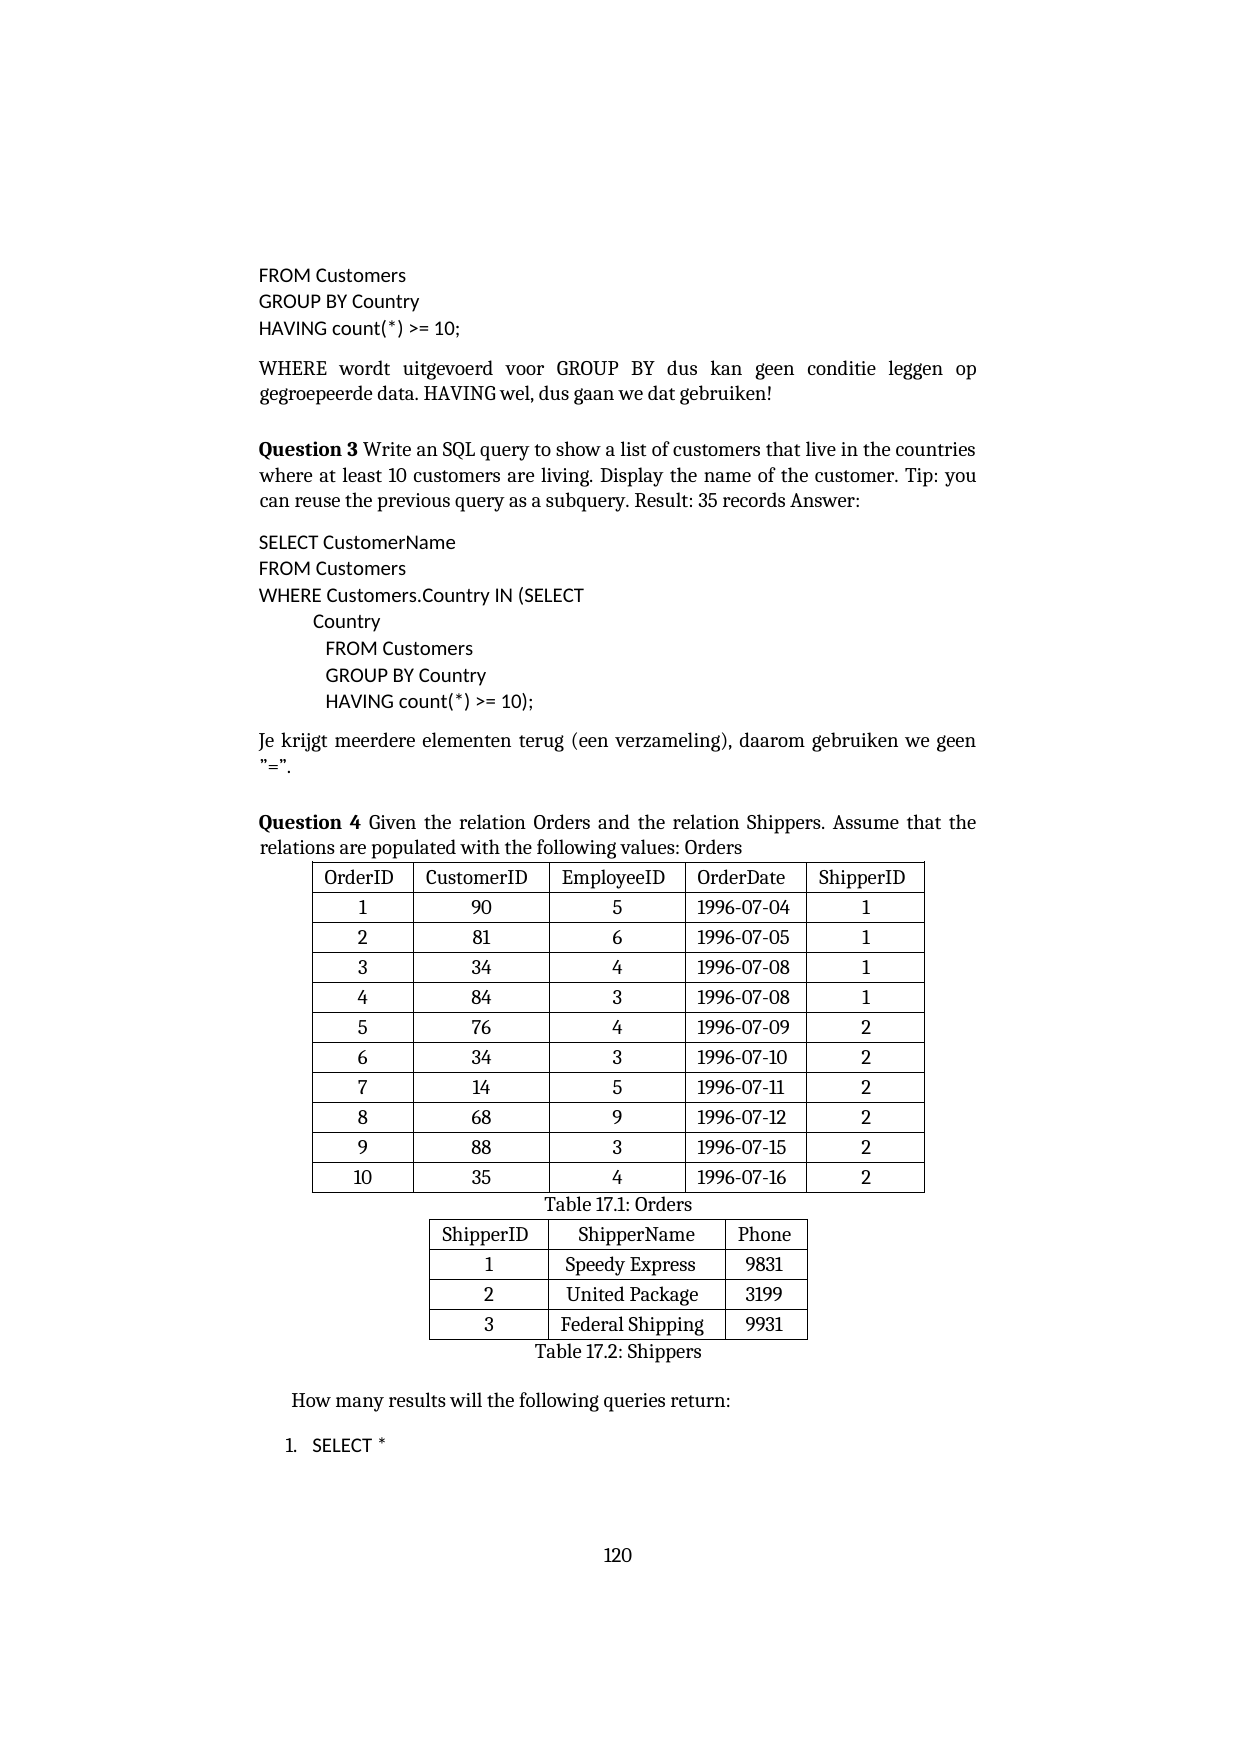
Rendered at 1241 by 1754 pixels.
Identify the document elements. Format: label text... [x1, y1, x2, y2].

text SELECT CustomerName [258, 529, 1104, 554]
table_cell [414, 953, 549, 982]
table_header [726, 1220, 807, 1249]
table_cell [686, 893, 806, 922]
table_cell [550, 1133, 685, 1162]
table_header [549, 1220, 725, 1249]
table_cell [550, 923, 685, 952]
text Table 17.2: Shippers [260, 1339, 976, 1363]
text WHERE wordt uitgevoerd voor GROUP BY dus kan geen conditie leggen op gegroepeerde data. HAVING wel, dus gaan we dat gebruiken! [258, 357, 978, 406]
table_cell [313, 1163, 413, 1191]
text FROM Customers [258, 556, 1104, 581]
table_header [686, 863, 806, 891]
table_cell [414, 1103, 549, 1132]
text Je krijgt meerdere elementen terug (een verzameling), daarom gebruiken we geen ”=”. [258, 729, 978, 778]
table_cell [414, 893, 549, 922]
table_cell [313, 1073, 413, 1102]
text Question 3 Write an SQL query to show a list of customers that live in the countries where at least 10 customers are living. Display the name of the customer. Tip: you can reuse the previous query as a subquery. Result: 35 records Answer: [258, 438, 978, 513]
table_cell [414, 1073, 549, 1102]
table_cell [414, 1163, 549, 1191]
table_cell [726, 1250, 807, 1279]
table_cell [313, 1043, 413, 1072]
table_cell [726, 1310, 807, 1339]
list SELECT * [285, 1432, 443, 1458]
text How many results will the following queries return: [291, 1388, 978, 1412]
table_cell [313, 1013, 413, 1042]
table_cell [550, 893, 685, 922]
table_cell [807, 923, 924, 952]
text HAVING count(*) >= 10); [325, 688, 1104, 714]
text Table 17.1: Orders [260, 1192, 976, 1216]
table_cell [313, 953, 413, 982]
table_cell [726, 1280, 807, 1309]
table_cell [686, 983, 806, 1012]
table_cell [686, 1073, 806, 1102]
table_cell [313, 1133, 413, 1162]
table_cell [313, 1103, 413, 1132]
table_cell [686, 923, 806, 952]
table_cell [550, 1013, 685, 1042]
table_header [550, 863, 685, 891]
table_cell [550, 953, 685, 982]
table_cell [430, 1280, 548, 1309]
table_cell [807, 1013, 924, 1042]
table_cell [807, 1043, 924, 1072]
text HAVING count(*) >= 10; [258, 315, 1104, 341]
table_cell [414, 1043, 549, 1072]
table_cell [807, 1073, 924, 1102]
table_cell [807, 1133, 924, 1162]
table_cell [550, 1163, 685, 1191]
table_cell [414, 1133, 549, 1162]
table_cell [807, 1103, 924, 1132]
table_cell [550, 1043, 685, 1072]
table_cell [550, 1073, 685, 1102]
text GROUP BY Country [258, 289, 1104, 314]
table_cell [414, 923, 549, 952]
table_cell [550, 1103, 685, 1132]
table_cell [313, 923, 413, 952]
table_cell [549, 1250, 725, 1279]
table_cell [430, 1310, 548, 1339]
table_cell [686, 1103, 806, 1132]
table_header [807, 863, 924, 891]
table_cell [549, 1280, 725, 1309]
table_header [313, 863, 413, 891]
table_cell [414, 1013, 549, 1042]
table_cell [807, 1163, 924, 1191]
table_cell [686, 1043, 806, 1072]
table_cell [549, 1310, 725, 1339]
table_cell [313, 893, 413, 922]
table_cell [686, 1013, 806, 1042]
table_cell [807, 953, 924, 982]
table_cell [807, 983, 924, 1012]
text GROUP BY Country [325, 662, 1104, 687]
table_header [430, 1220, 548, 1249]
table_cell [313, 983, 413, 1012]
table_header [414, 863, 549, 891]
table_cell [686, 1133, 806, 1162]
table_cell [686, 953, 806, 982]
text FROM Customers [258, 262, 1104, 287]
text FROM Customers [325, 635, 1104, 661]
text Question 4 Given the relation Orders and the relation Shippers. Assume that the relations are populated with the following values: Orders [258, 811, 978, 860]
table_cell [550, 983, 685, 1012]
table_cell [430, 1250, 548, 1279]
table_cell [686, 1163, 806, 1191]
text WHERE Customers.Country IN (SELECT Country [258, 582, 619, 634]
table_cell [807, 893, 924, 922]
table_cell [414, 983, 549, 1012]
